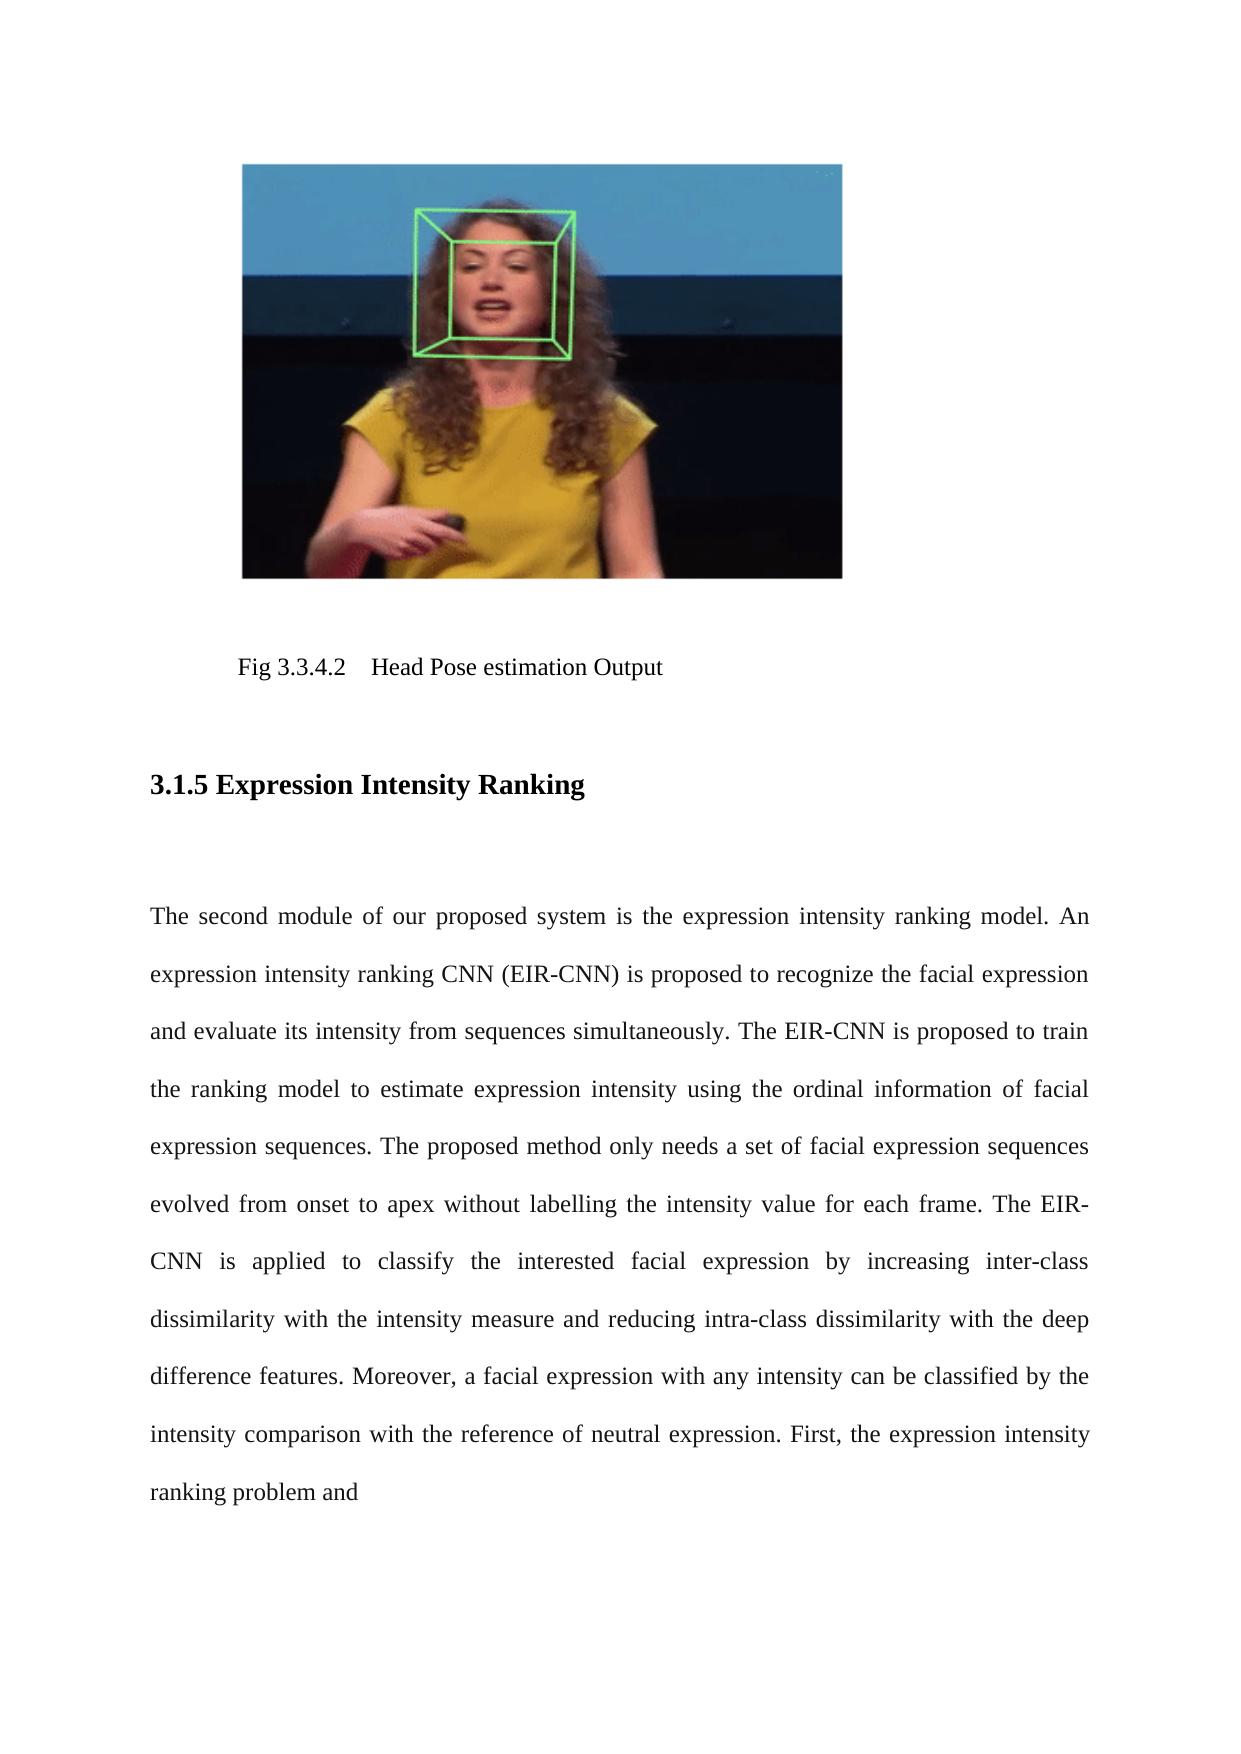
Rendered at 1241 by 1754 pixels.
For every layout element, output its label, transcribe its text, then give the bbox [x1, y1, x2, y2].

text 3.1.5 Expression Intensity Ranking [150, 767, 1090, 801]
picture [237, 150, 914, 624]
text The second module of our proposed system is the expression intensity ranking model. An expression intensity ranking CNN (EIR-CNN) is proposed to recognize the facial expression and evaluate its intensity from sequences simultaneously. The EIR-CNN is proposed to train the ranking model to estimate expression intensity using the ordinal information of facial expression sequences. The proposed method only needs a set of facial expression sequences evolved from onset to apex without labelling the intensity value for each frame. The EIR-CNN is applied to classify the interested facial expression by increasing inter-class dissimilarity with the intensity measure and reducing intra-class dissimilarity with the deep difference features. Moreover, a facial expression with any intensity can be classified by the intensity comparison with the reference of neutral expression. First, the expression intensity ranking problem and [150, 901, 1090, 1506]
text Fig 3.3.4.2 Head Pose estimation Output [150, 652, 1090, 681]
